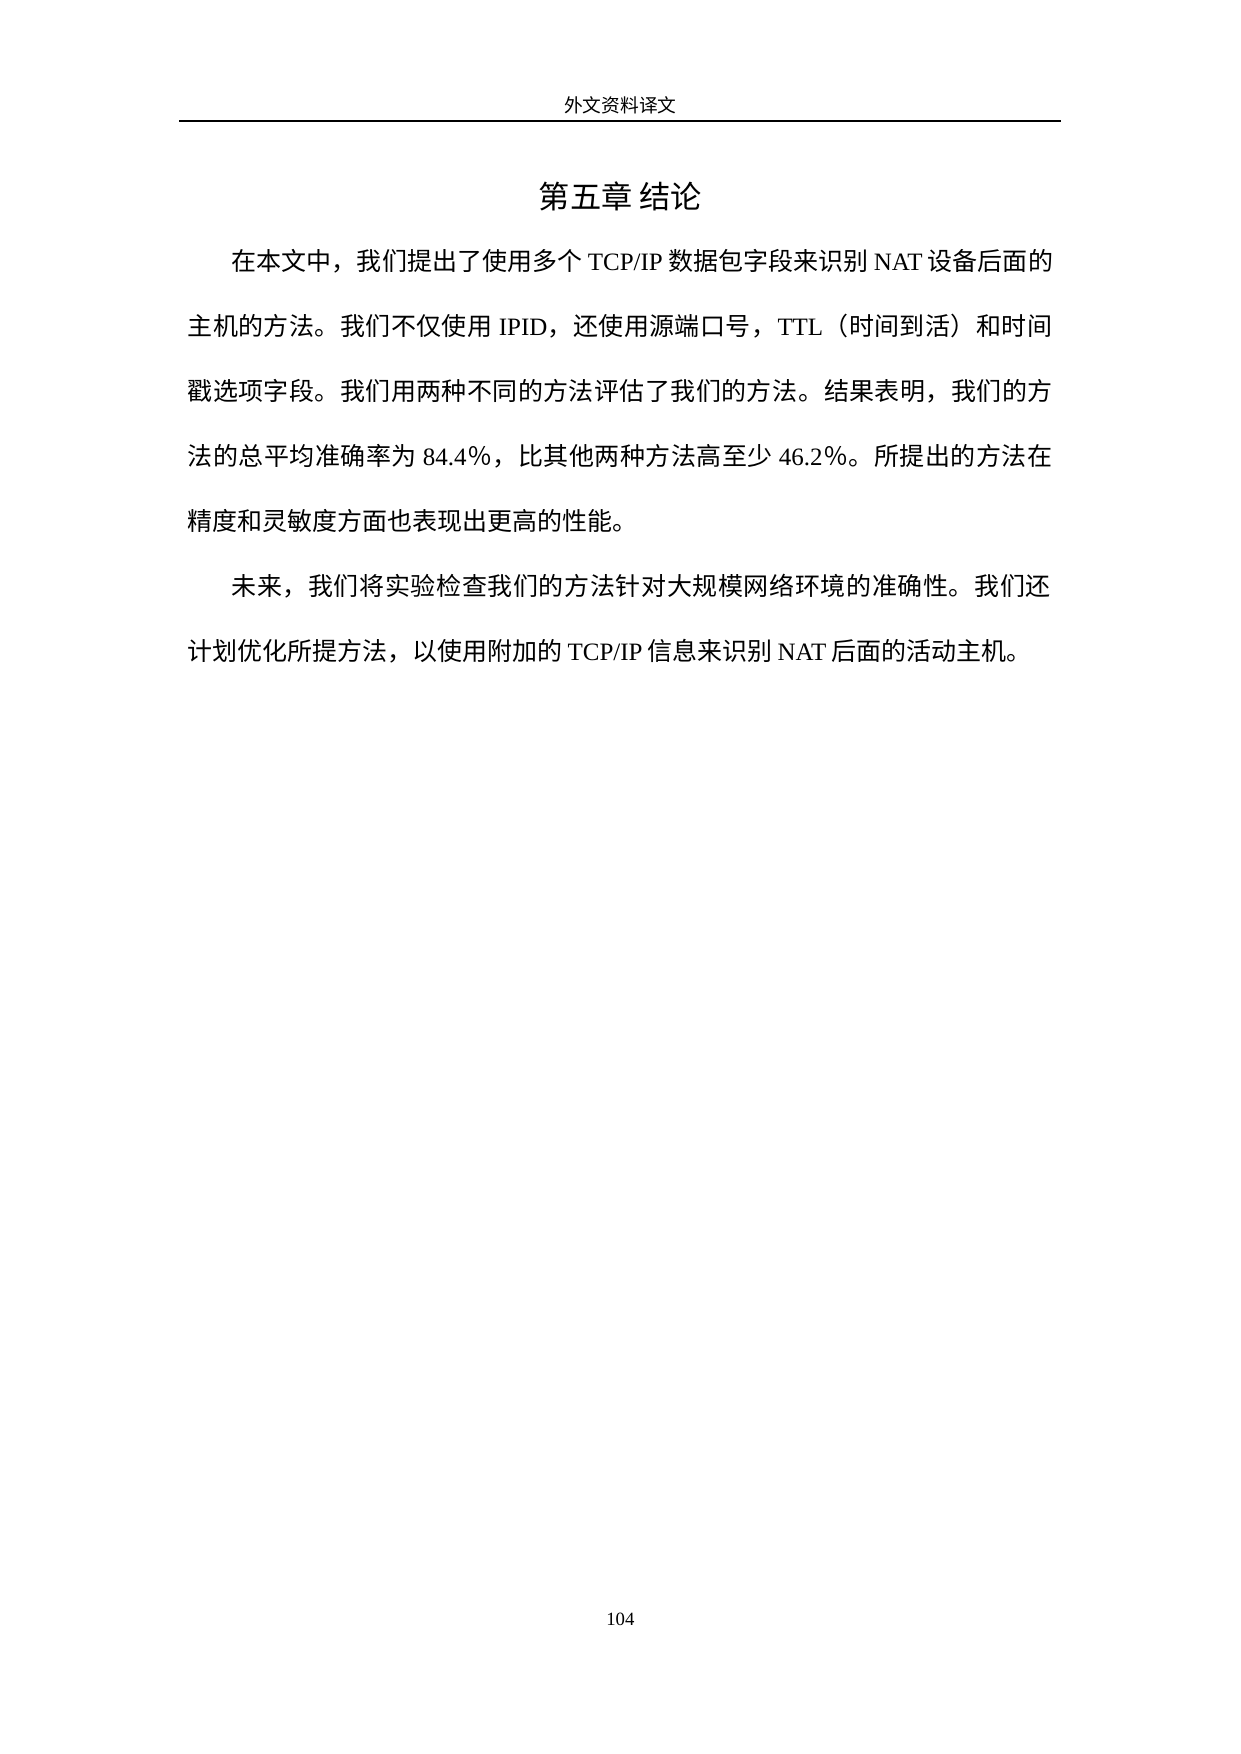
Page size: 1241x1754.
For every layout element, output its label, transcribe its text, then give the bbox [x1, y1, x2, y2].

text 在本文中，我们提出了使用多个TCP/IP数据包字段来识别NAT设备后面的主机的方法。我们不仅使用IPID，还使用源端口号，TTL（时间到活）和时间戳选项字段。我们用两种不同的方法评估了我们的方法。结果表明，我们的方法的总平均准确率为84.4％，比其他两种方法高至少46.2％。所提出的方法在精度和灵敏度方面也表现出更高的性能。 [187, 227, 1053, 552]
text 第五章 结论 [187, 162, 1053, 227]
text 未来，我们将实验检查我们的方法针对大规模网络环境的准确性。我们还计划优化所提方法，以使用附加的TCP/IP信息来识别NAT后面的活动主机。 [187, 552, 1053, 682]
